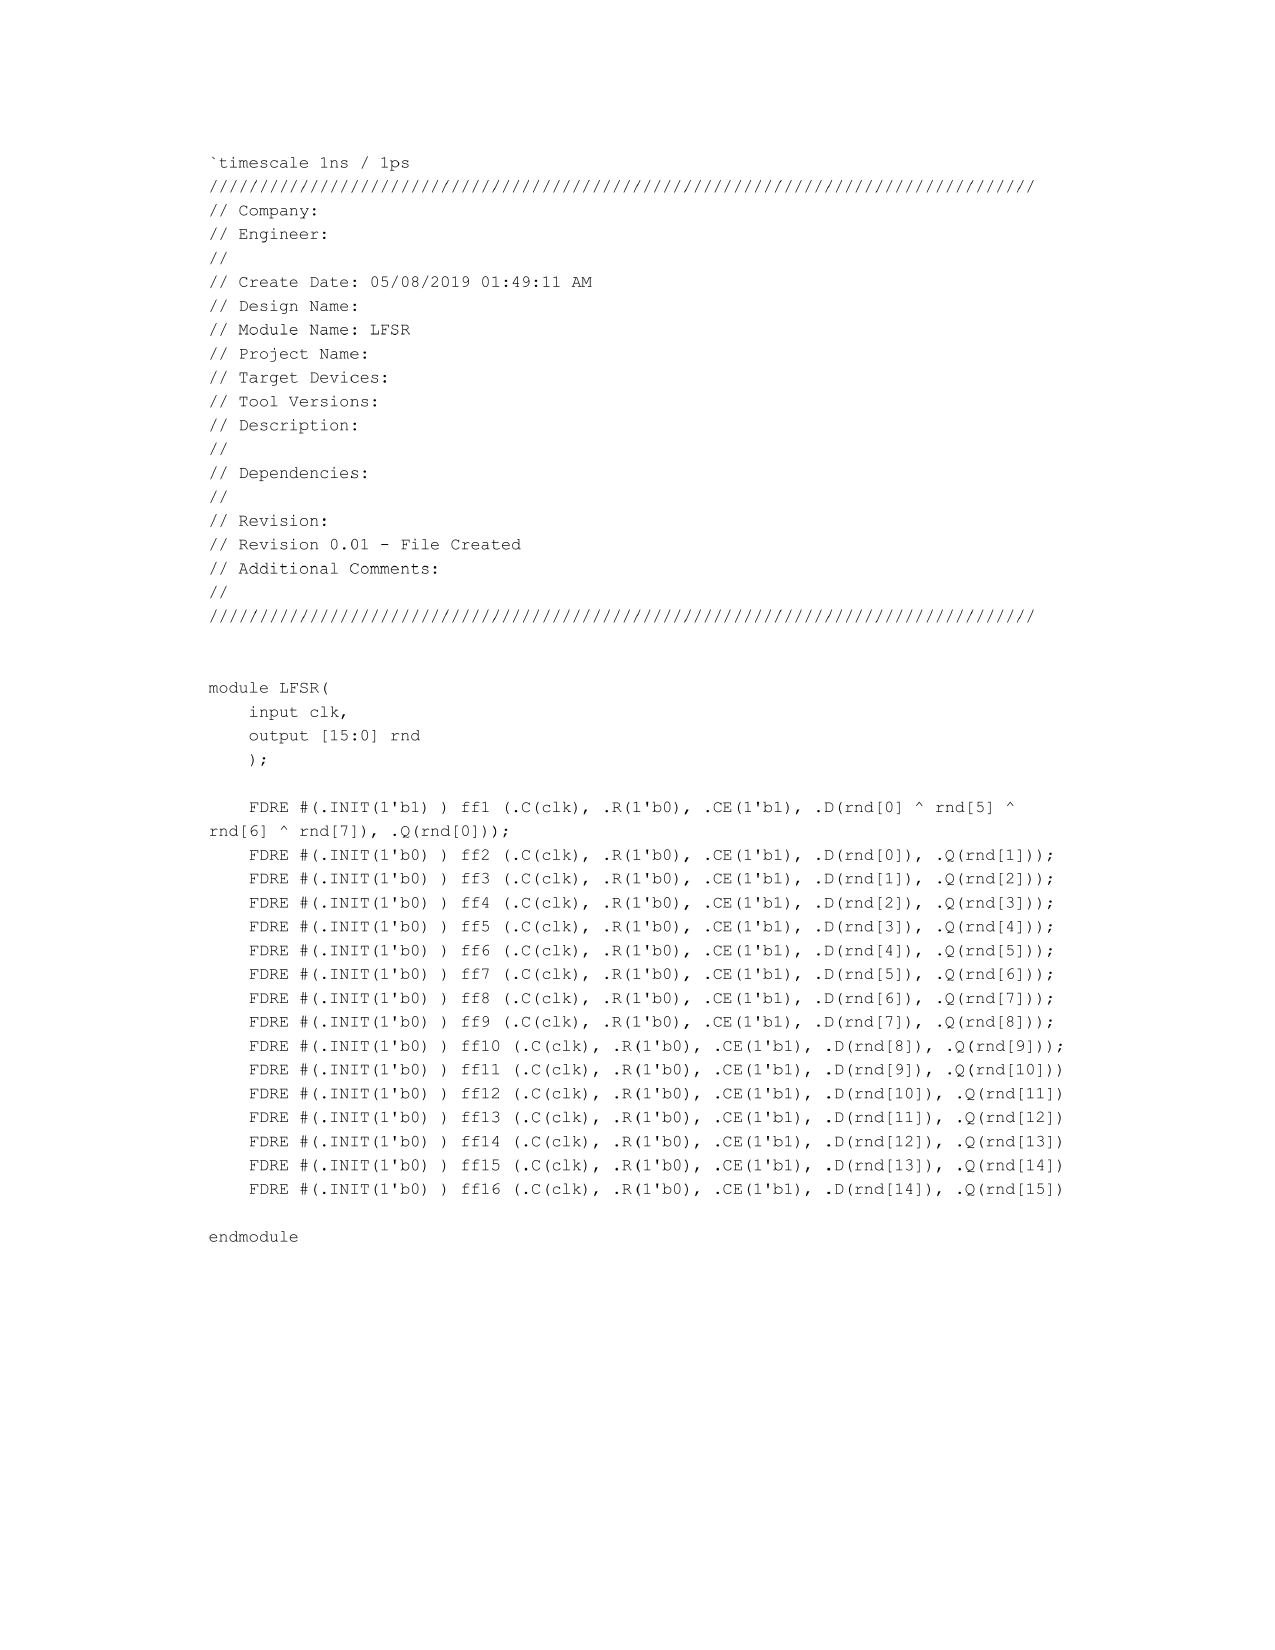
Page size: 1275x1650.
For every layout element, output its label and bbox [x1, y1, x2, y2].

picture [208, 150, 1067, 1261]
